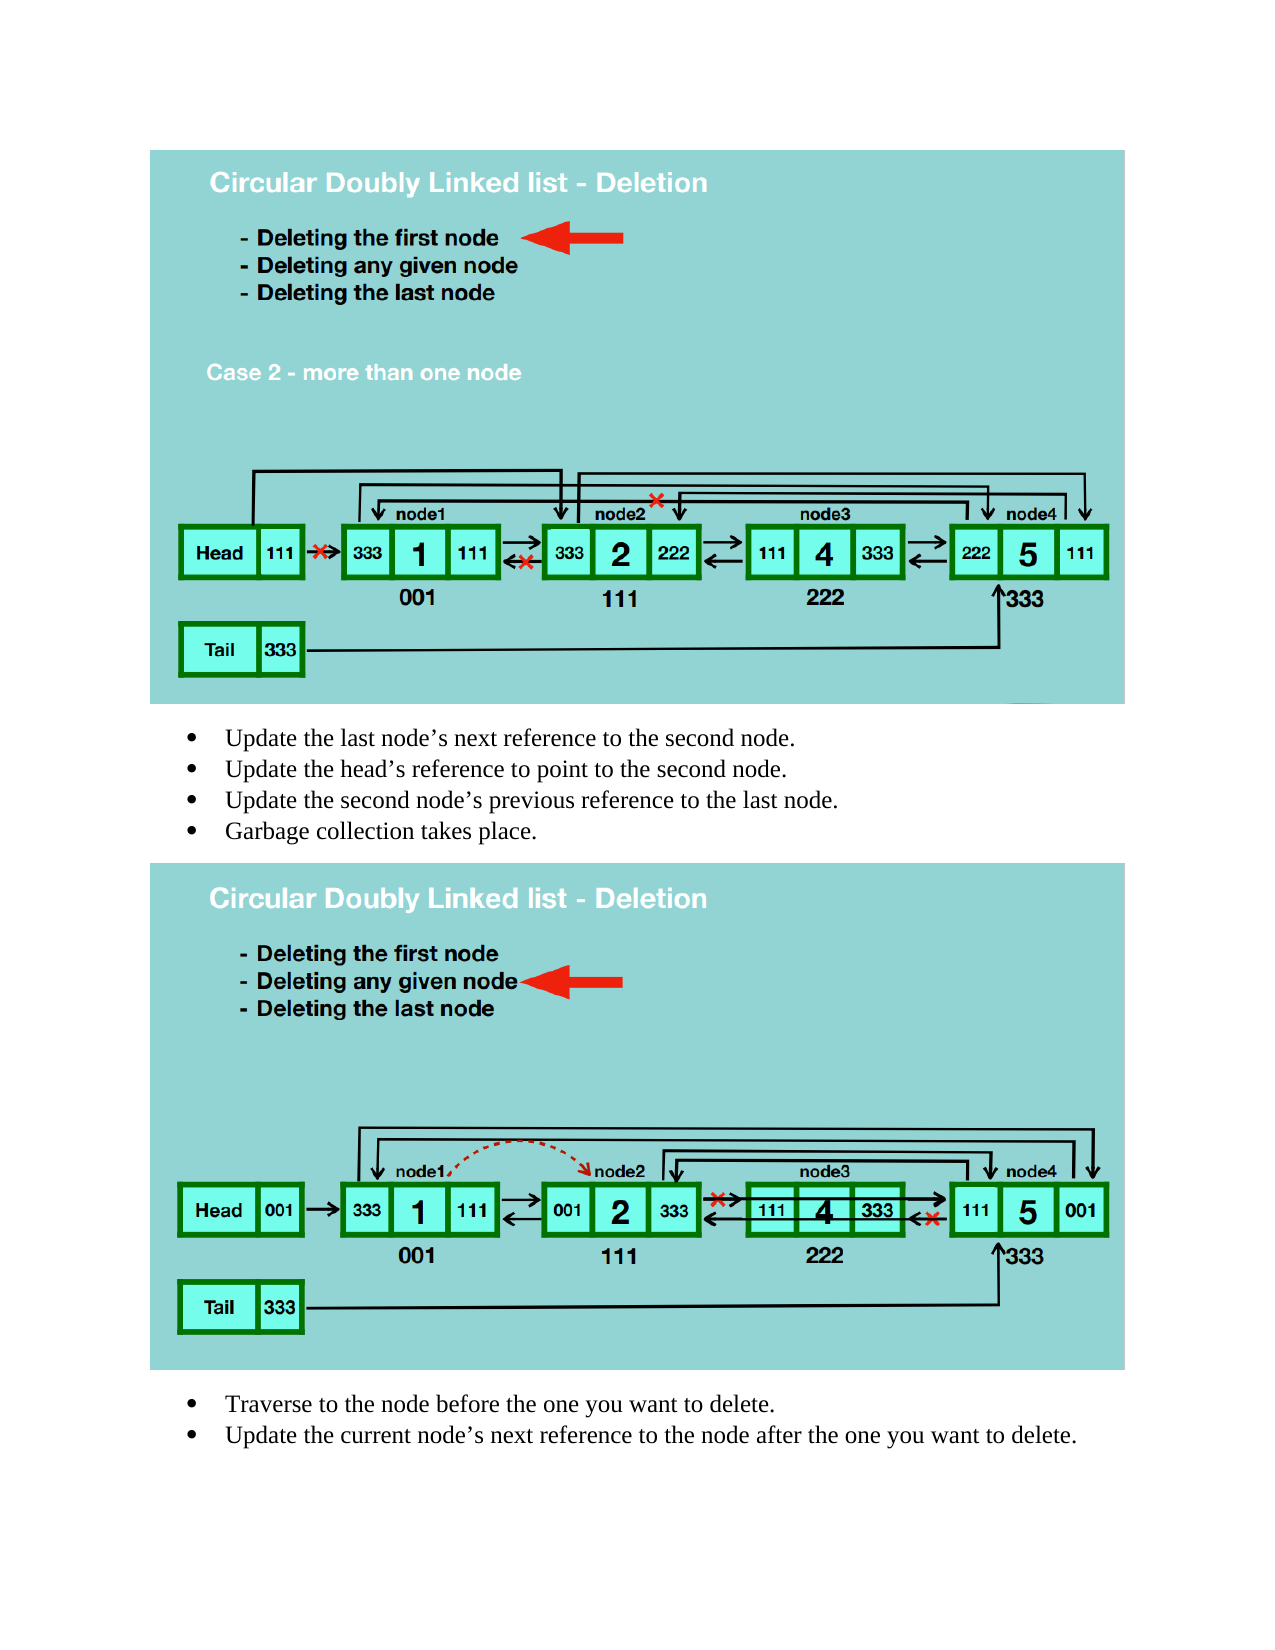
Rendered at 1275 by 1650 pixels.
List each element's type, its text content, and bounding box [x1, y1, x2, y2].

list Update the current node’s next reference to the node after the one you want to delete. [187, 1420, 1125, 1448]
list Update the last node’s next reference to the second node. [187, 723, 1125, 751]
picture [150, 863, 1125, 1370]
list Update the head’s reference to point to the second node. [187, 754, 1125, 782]
list Traverse to the node before the one you want to delete. [187, 1389, 1125, 1417]
picture [150, 150, 1125, 704]
list Update the second node’s previous reference to the last node. [187, 785, 1125, 813]
list Garbage collection takes place. [187, 816, 1125, 844]
